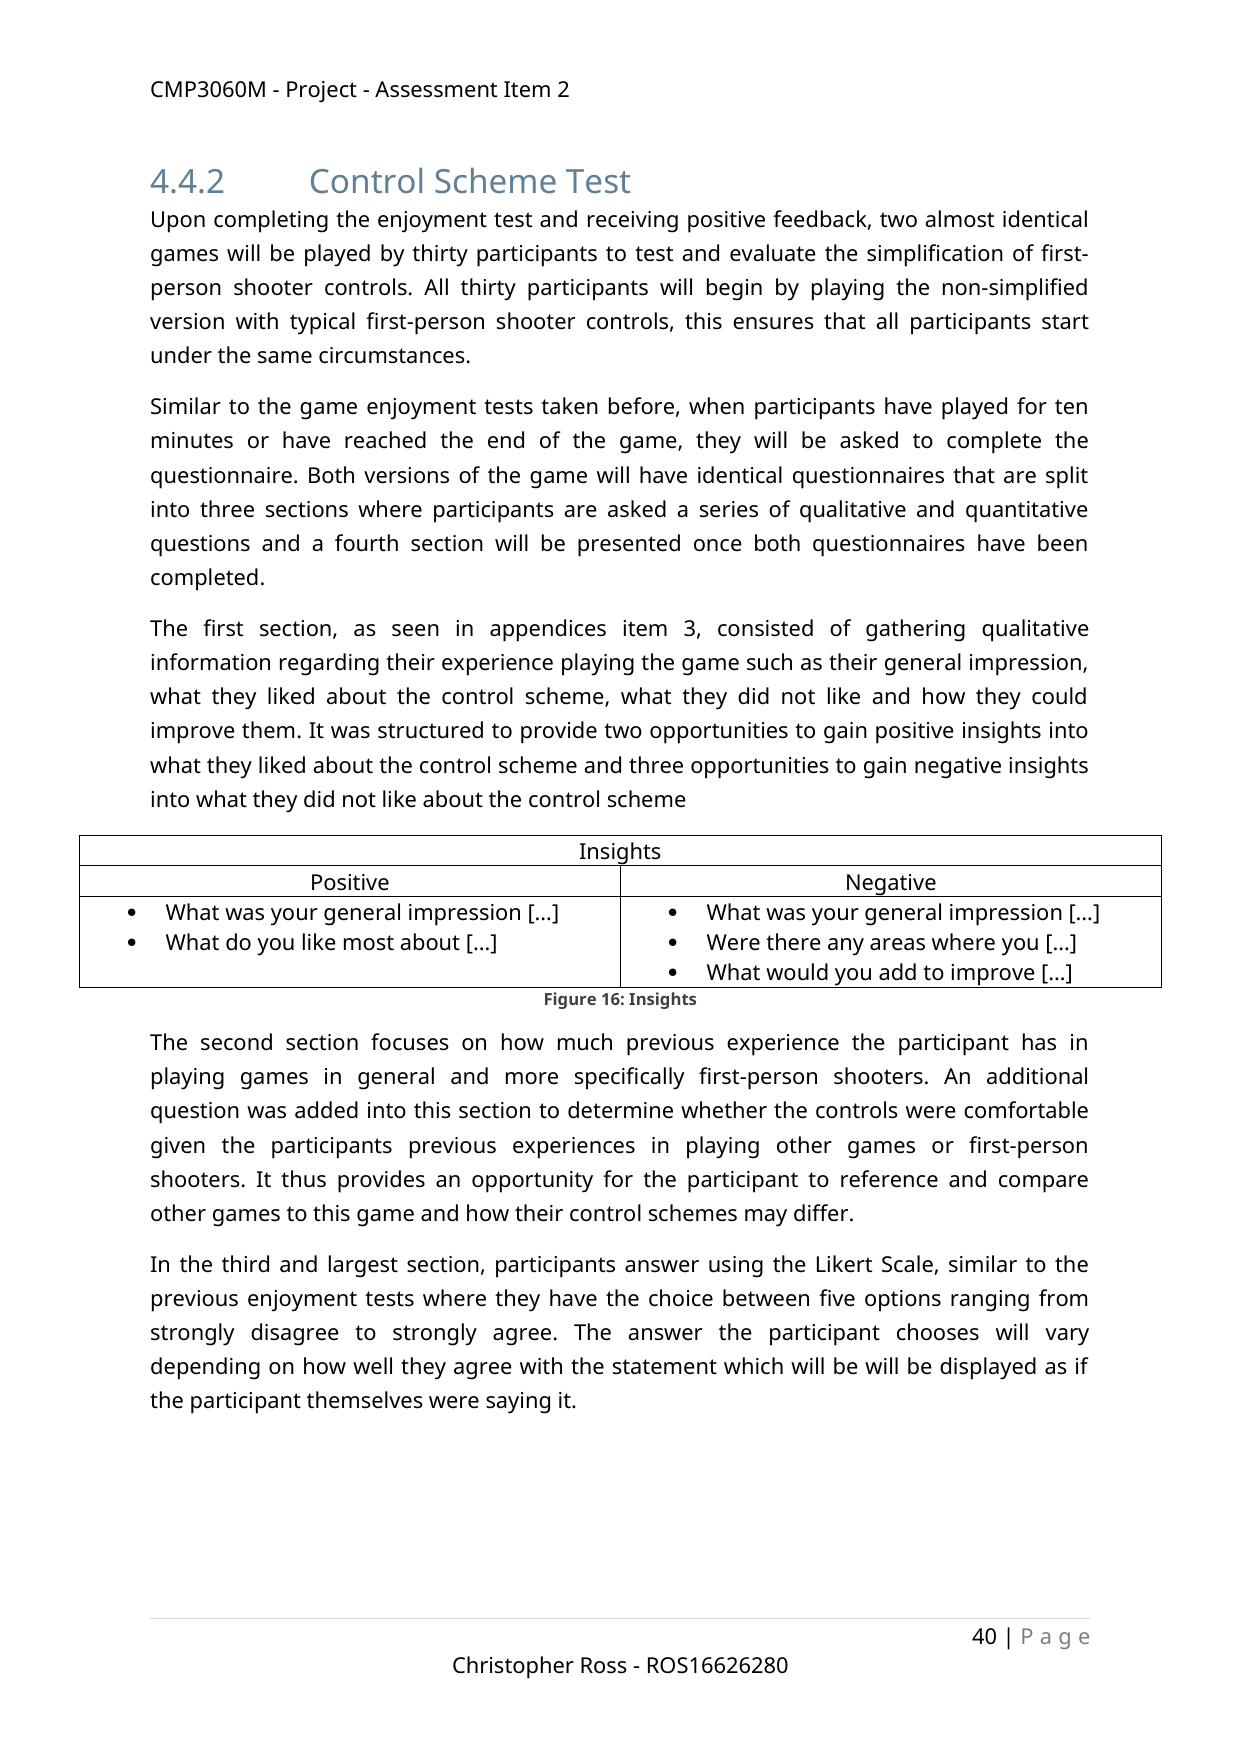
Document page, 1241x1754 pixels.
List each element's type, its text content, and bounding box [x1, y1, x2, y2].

table_cell Positive [80, 866, 620, 896]
text The first section, as seen in appendices item 3, consisted of gathering qualitative information regarding their experience playing the game such as their general impression, what they liked about the control scheme, what they did not like and how they could improve them. It was structured to provide two opportunities to gain positive insights into what they liked about the control scheme and three opportunities to gain negative insights into what they did not like about the control scheme [150, 613, 1090, 813]
table_cell What was your general impression […] Were there any areas where you […] What would you add to improve […] [621, 897, 1161, 987]
text Upon completing the enjoyment test and receiving positive feedback, two almost identical games will be played by thirty participants to test and evaluate the simplification of first-person shooter controls. All thirty participants will begin by playing the non-simplified version with typical first-person shooter controls, this ensures that all participants start under the same circumstances. [150, 204, 1090, 370]
table_header Insights [80, 836, 1161, 865]
text In the third and largest section, participants answer using the Likert Scale, similar to the previous enjoyment tests where they have the choice between five options ranging from strongly disagree to strongly agree. The answer the participant chooses will vary depending on how well they agree with the statement which will be will be displayed as if the participant themselves were saying it. [150, 1249, 1090, 1415]
table_cell Negative [621, 866, 1161, 896]
table_cell What was your general impression […] What do you like most about […] [80, 897, 620, 987]
text The second section focuses on how much previous experience the participant has in playing games in general and more specifically first-person shooters. An additional question was added into this section to determine whether the controls were comfortable given the participants previous experiences in playing other games or first-person shooters. It thus provides an opportunity for the participant to reference and compare other games to this game and how their control schemes may differ. [150, 1027, 1090, 1228]
subtitle Control Scheme Test [150, 158, 1090, 204]
text Similar to the game enjoyment tests taken before, when participants have played for ten minutes or have reached the end of the game, they will be asked to complete the questionnaire. Both versions of the game will have identical questionnaires that are split into three sections where participants are asked a series of qualitative and quantitative questions and a fourth section will be presented once both questionnaires have been completed. [150, 391, 1090, 592]
text Figure 16: Insights [150, 988, 1090, 1010]
